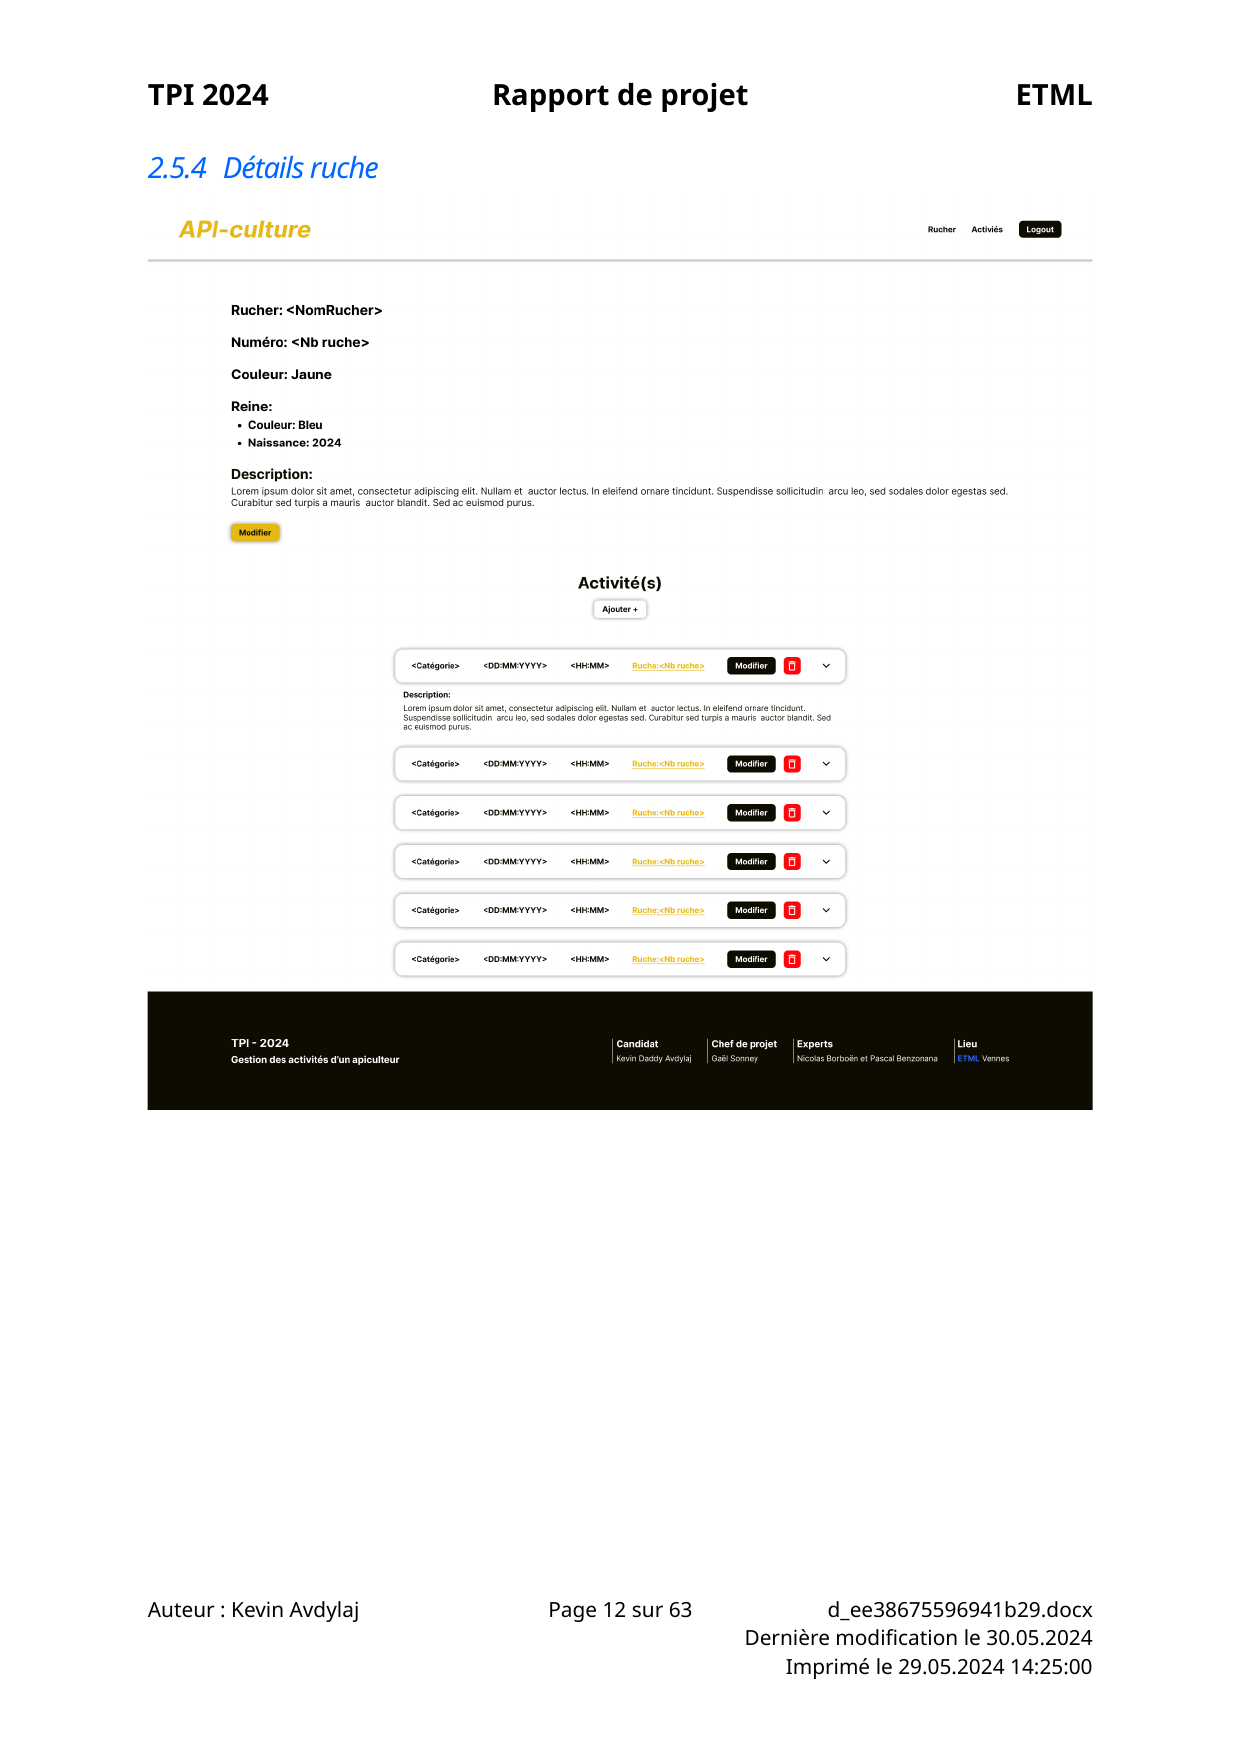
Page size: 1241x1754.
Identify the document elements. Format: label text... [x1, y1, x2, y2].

subtitle Détails ruche [148, 148, 1093, 187]
picture [147, 199, 1093, 1110]
